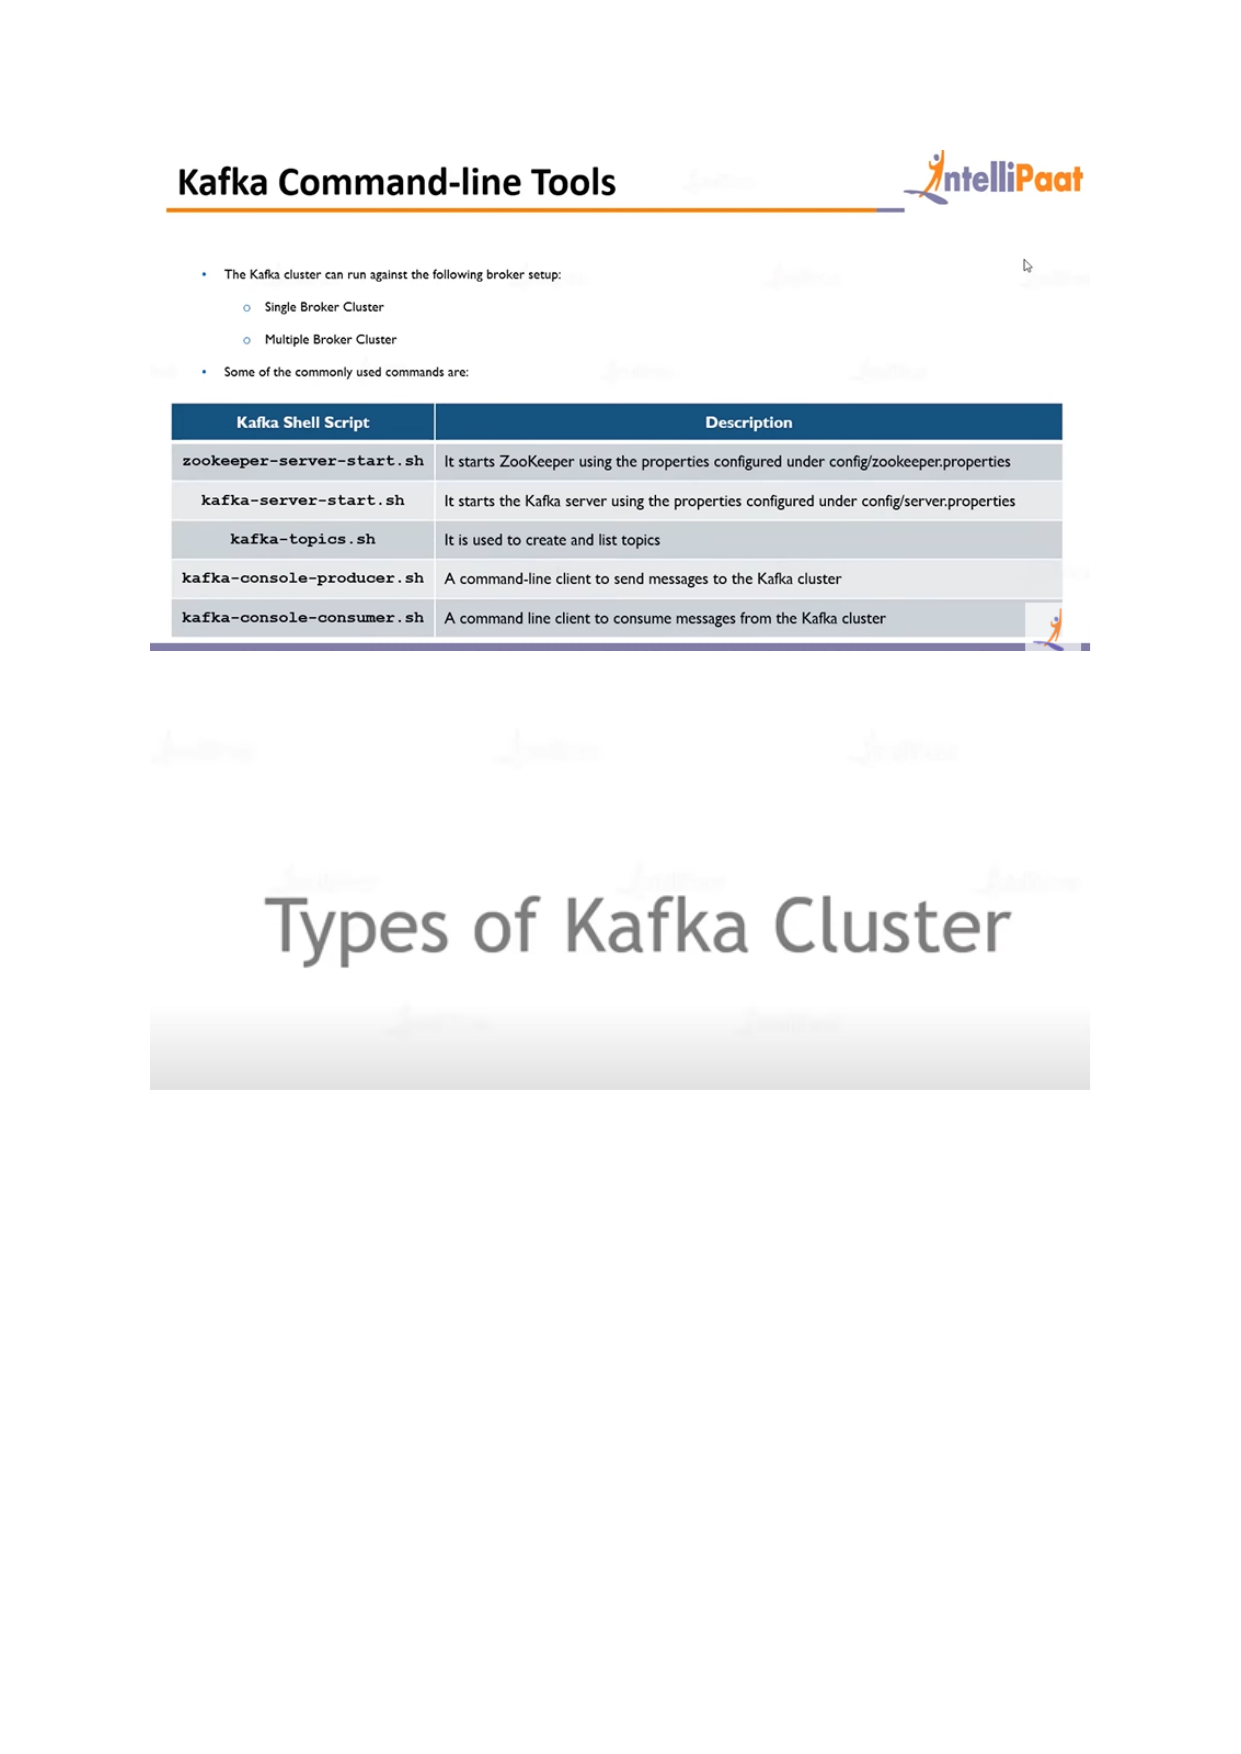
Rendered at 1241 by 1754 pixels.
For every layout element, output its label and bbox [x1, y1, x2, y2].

picture [150, 150, 1091, 651]
picture [150, 716, 1091, 1090]
